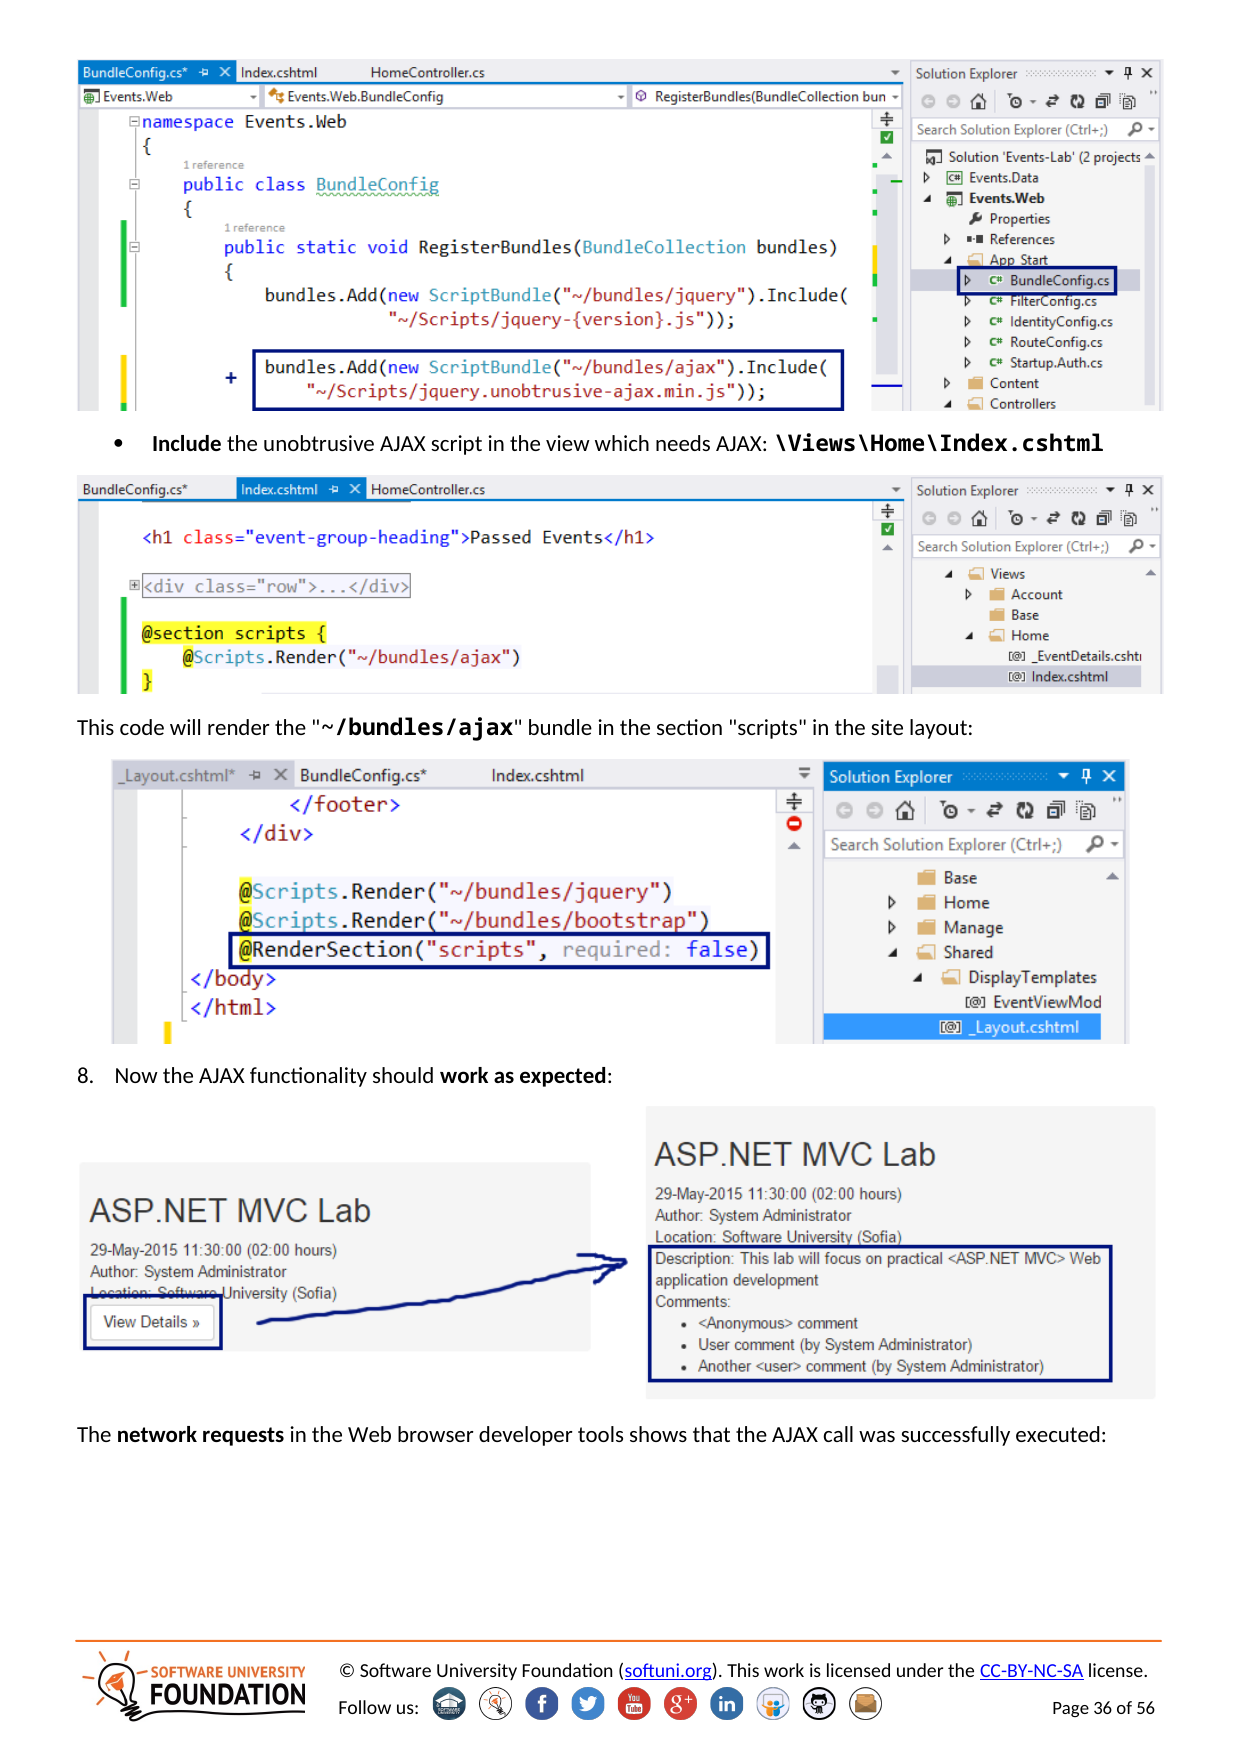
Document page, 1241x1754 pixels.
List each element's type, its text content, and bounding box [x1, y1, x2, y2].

picture [110, 759, 1130, 1044]
picture [849, 1687, 882, 1720]
picture [664, 1687, 697, 1720]
picture [76, 59, 1164, 411]
text The network requests in the Web browser developer tools shows that the AJAX call was successfully executed: [77, 1420, 1163, 1448]
picture [617, 1687, 651, 1720]
picture [479, 1687, 512, 1720]
picture [525, 1687, 559, 1720]
list Include the unobtrusive AJAX script in the view which needs AJAX: \Views\Home\Index.cshtml [114, 427, 1163, 458]
picture [76, 475, 1164, 694]
picture [76, 1105, 1164, 1404]
picture [710, 1687, 744, 1720]
picture [571, 1687, 605, 1720]
picture [802, 1687, 836, 1720]
picture [432, 1687, 466, 1720]
picture [756, 1687, 790, 1720]
text This code will render the "~/bundles/ajax" bundle in the section "scripts" in the site layout: [77, 711, 1163, 742]
list Now the AJAX functionality should work as expected: [77, 1061, 1163, 1089]
picture [81, 1649, 305, 1722]
